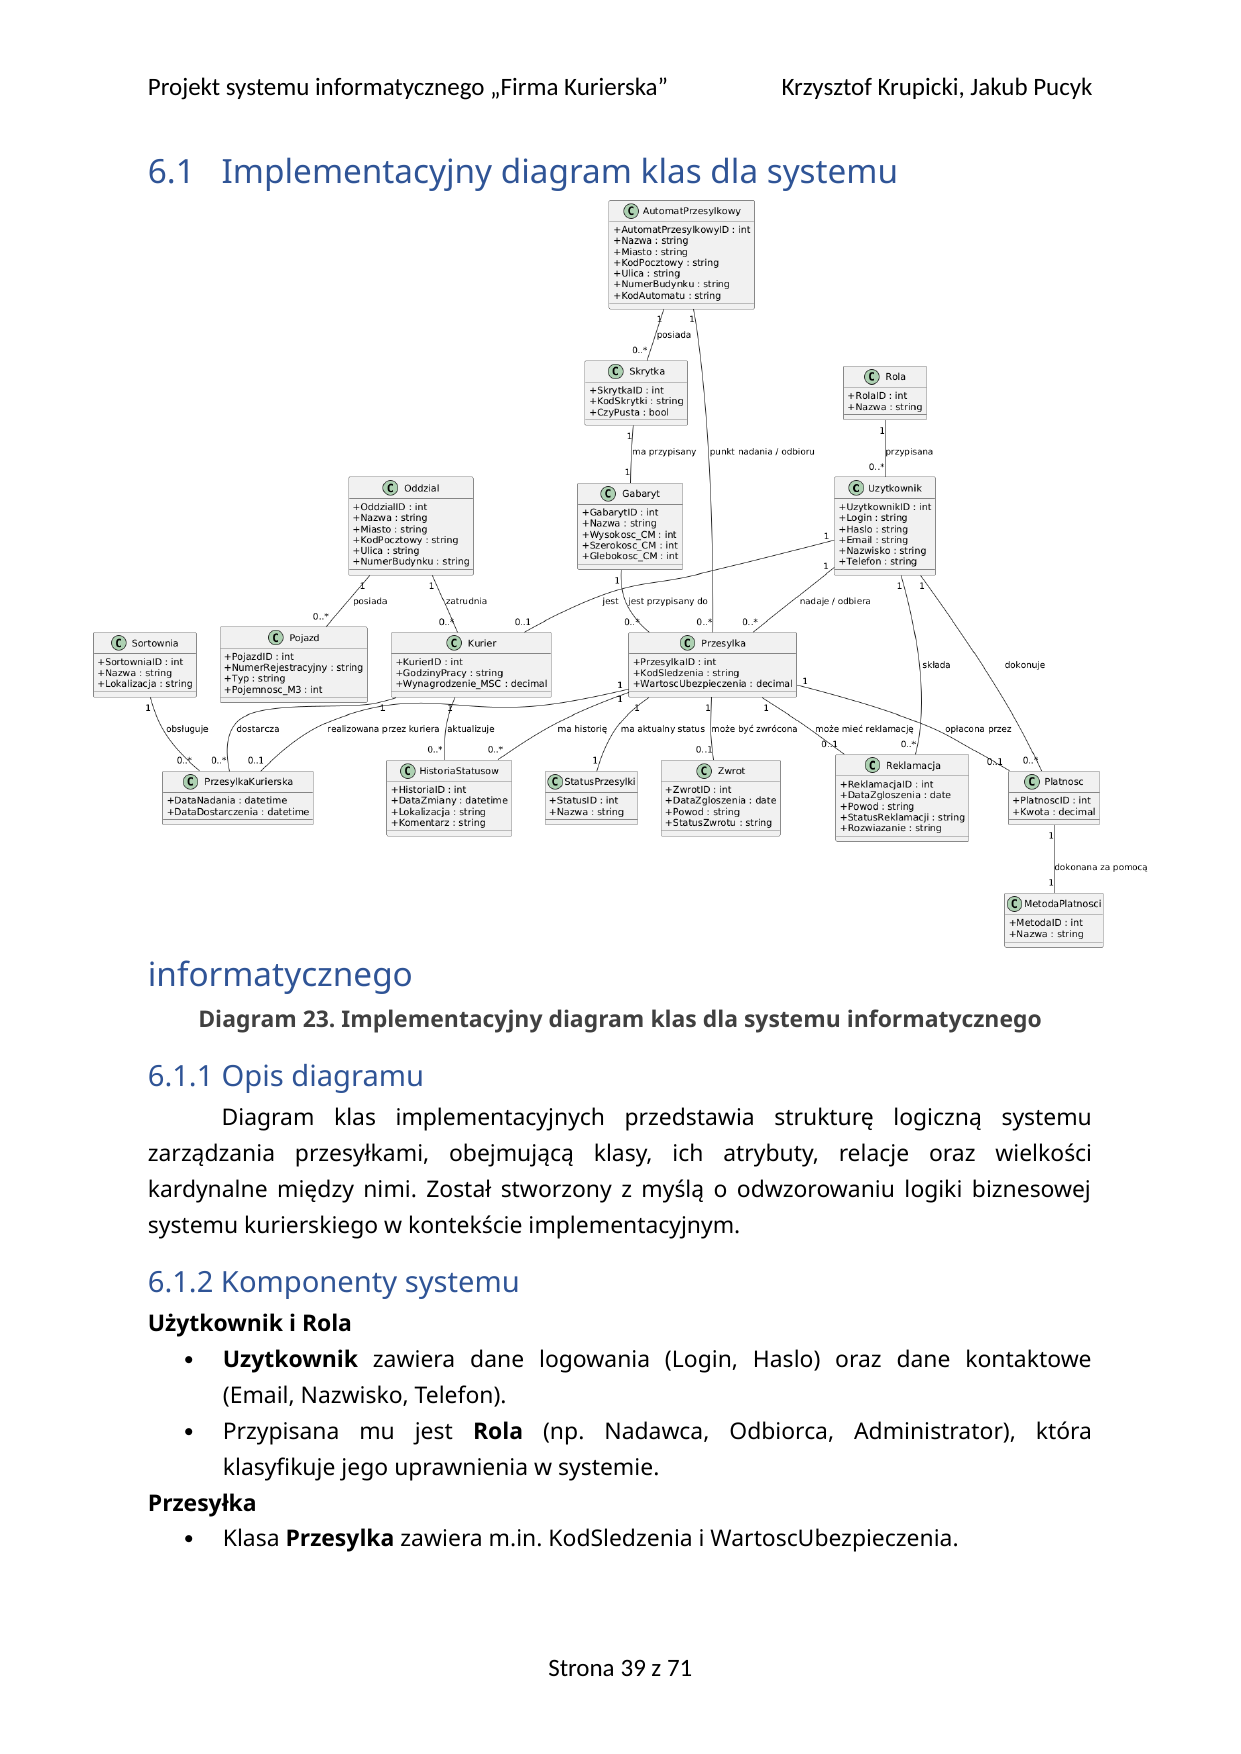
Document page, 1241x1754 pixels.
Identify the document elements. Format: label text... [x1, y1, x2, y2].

picture [88, 195, 1152, 951]
text Diagram 23. Implementacyjny diagram klas dla systemu informatycznego [148, 1002, 1093, 1034]
list Przypisana mu jest Rola (np. Nadawca, Odbiorca, Administrator), która klasyfikuje jego uprawnienia w systemie. [185, 1414, 1093, 1482]
subtitle 6.1.2 Komponenty systemu [148, 1261, 1093, 1301]
text Użytkownik i Rola [148, 1307, 1093, 1338]
subtitle 6.1 Implementacyjny diagram klas dla systemu informatycznego [148, 148, 1093, 195]
text Diagram klas implementacyjnych przedstawia strukturę logiczną systemu zarządzania przesyłkami, obejmującą klasy, ich atrybuty, relacje oraz wielkości kardynalne między nimi. Został stworzony z myślą o odwzorowaniu logiki biznesowej systemu kurierskiego w kontekście implementacyjnym. [148, 1101, 1093, 1240]
subtitle 6.1 Implementacyjny diagram klas dla systemu informatycznego [148, 951, 1093, 996]
text Przesyłka [148, 1486, 1093, 1518]
list Uzytkownik zawiera dane logowania (Login, Haslo) oraz dane kontaktowe (Email, Nazwisko, Telefon). [185, 1343, 1093, 1410]
list Klasa Przesylka zawiera m.in. KodSledzenia i WartoscUbezpieczenia. [185, 1522, 1093, 1554]
subtitle 6.1.1 Opis diagramu [148, 1055, 1093, 1095]
